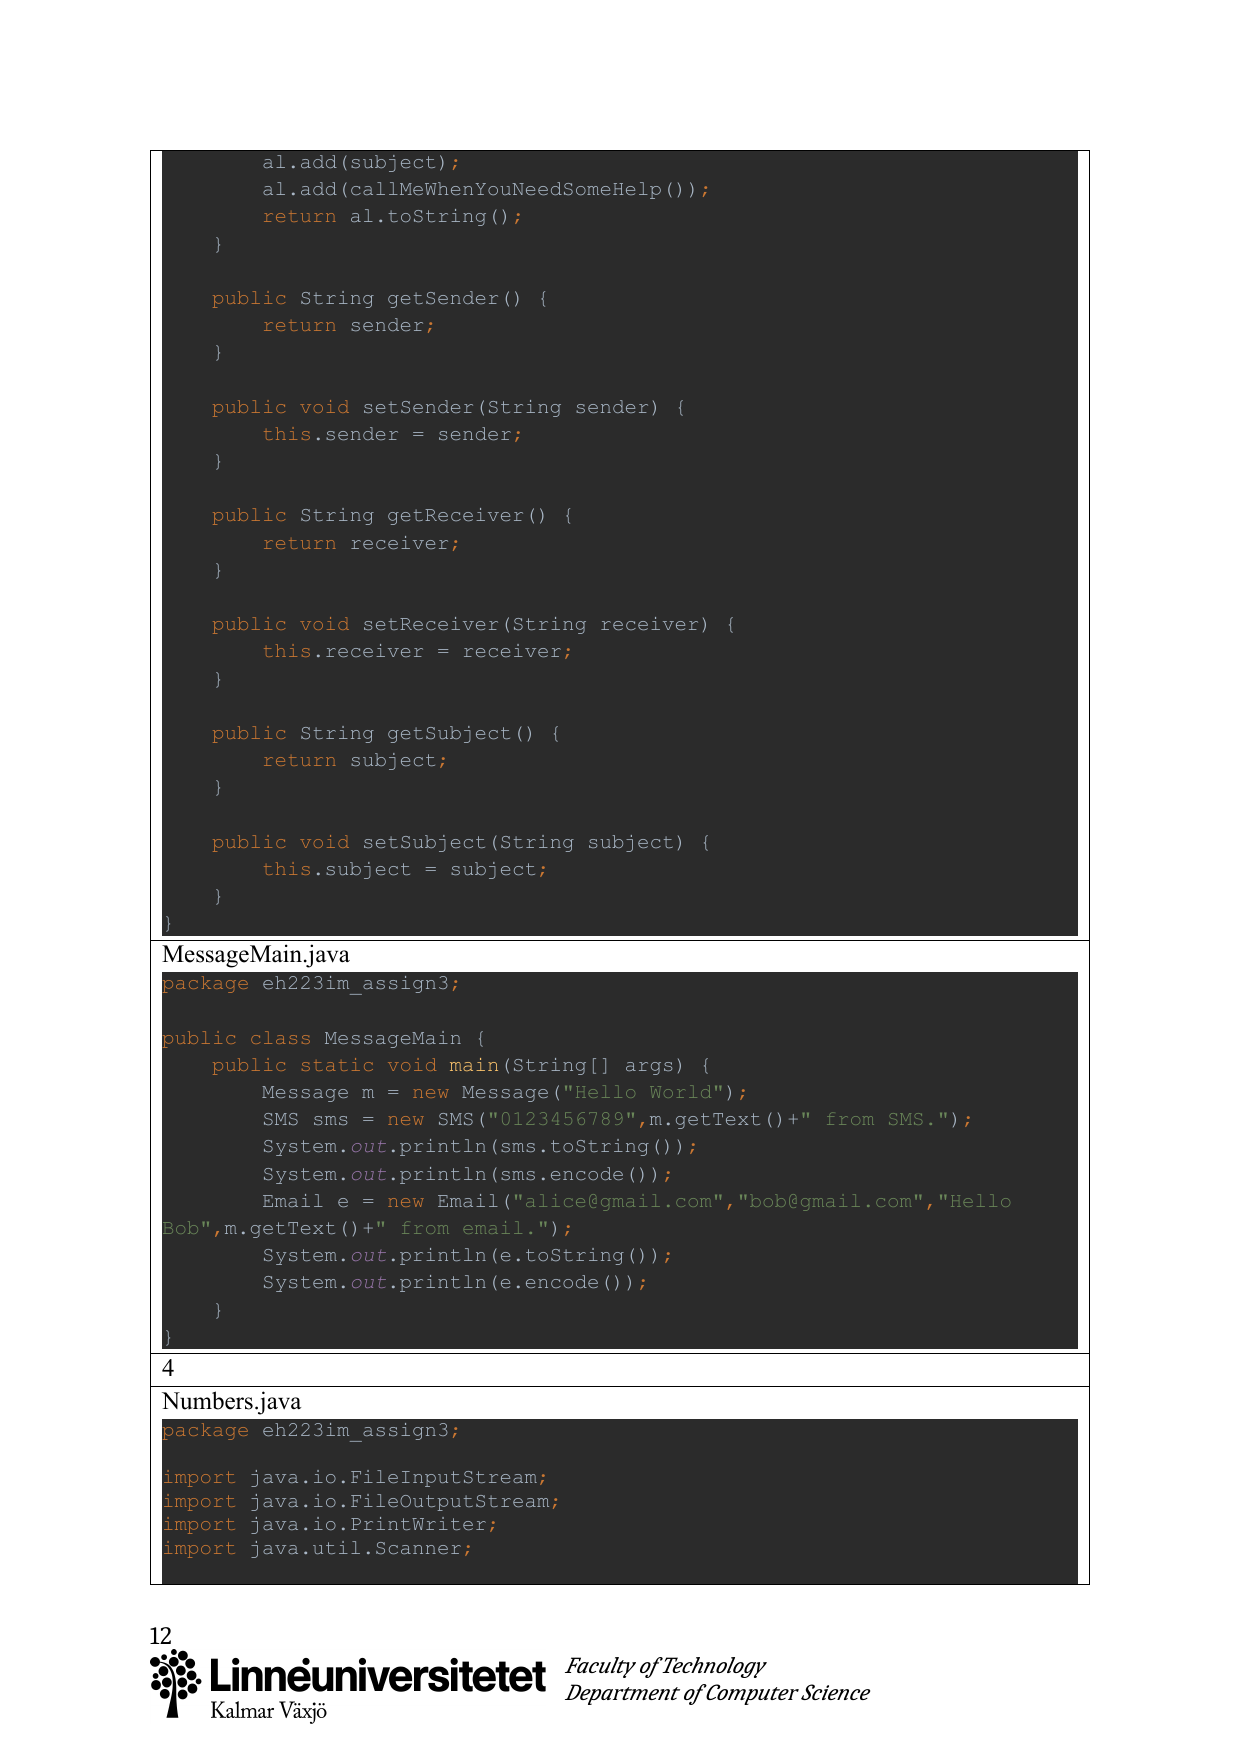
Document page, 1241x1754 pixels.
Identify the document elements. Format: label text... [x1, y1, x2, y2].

picture [150, 1649, 546, 1724]
table_cell MessageMain.java package eh223im_assign3; public class MessageMain { public static void main(String[] args) { Message m = new Message("Hello World"); SMS sms = new SMS("0123456789",m.getText()+" from SMS."); System.out.println(sms.toString()); System.out.println(sms.encode()); Email e = new Email("alice@gmail.com","bob@gmail.com","Hello Bob",m.getText()+" from email."); System.out.println(e.toString()); System.out.println(e.encode()); } } [151, 941, 1089, 1353]
table_cell 4 [151, 1354, 1089, 1386]
